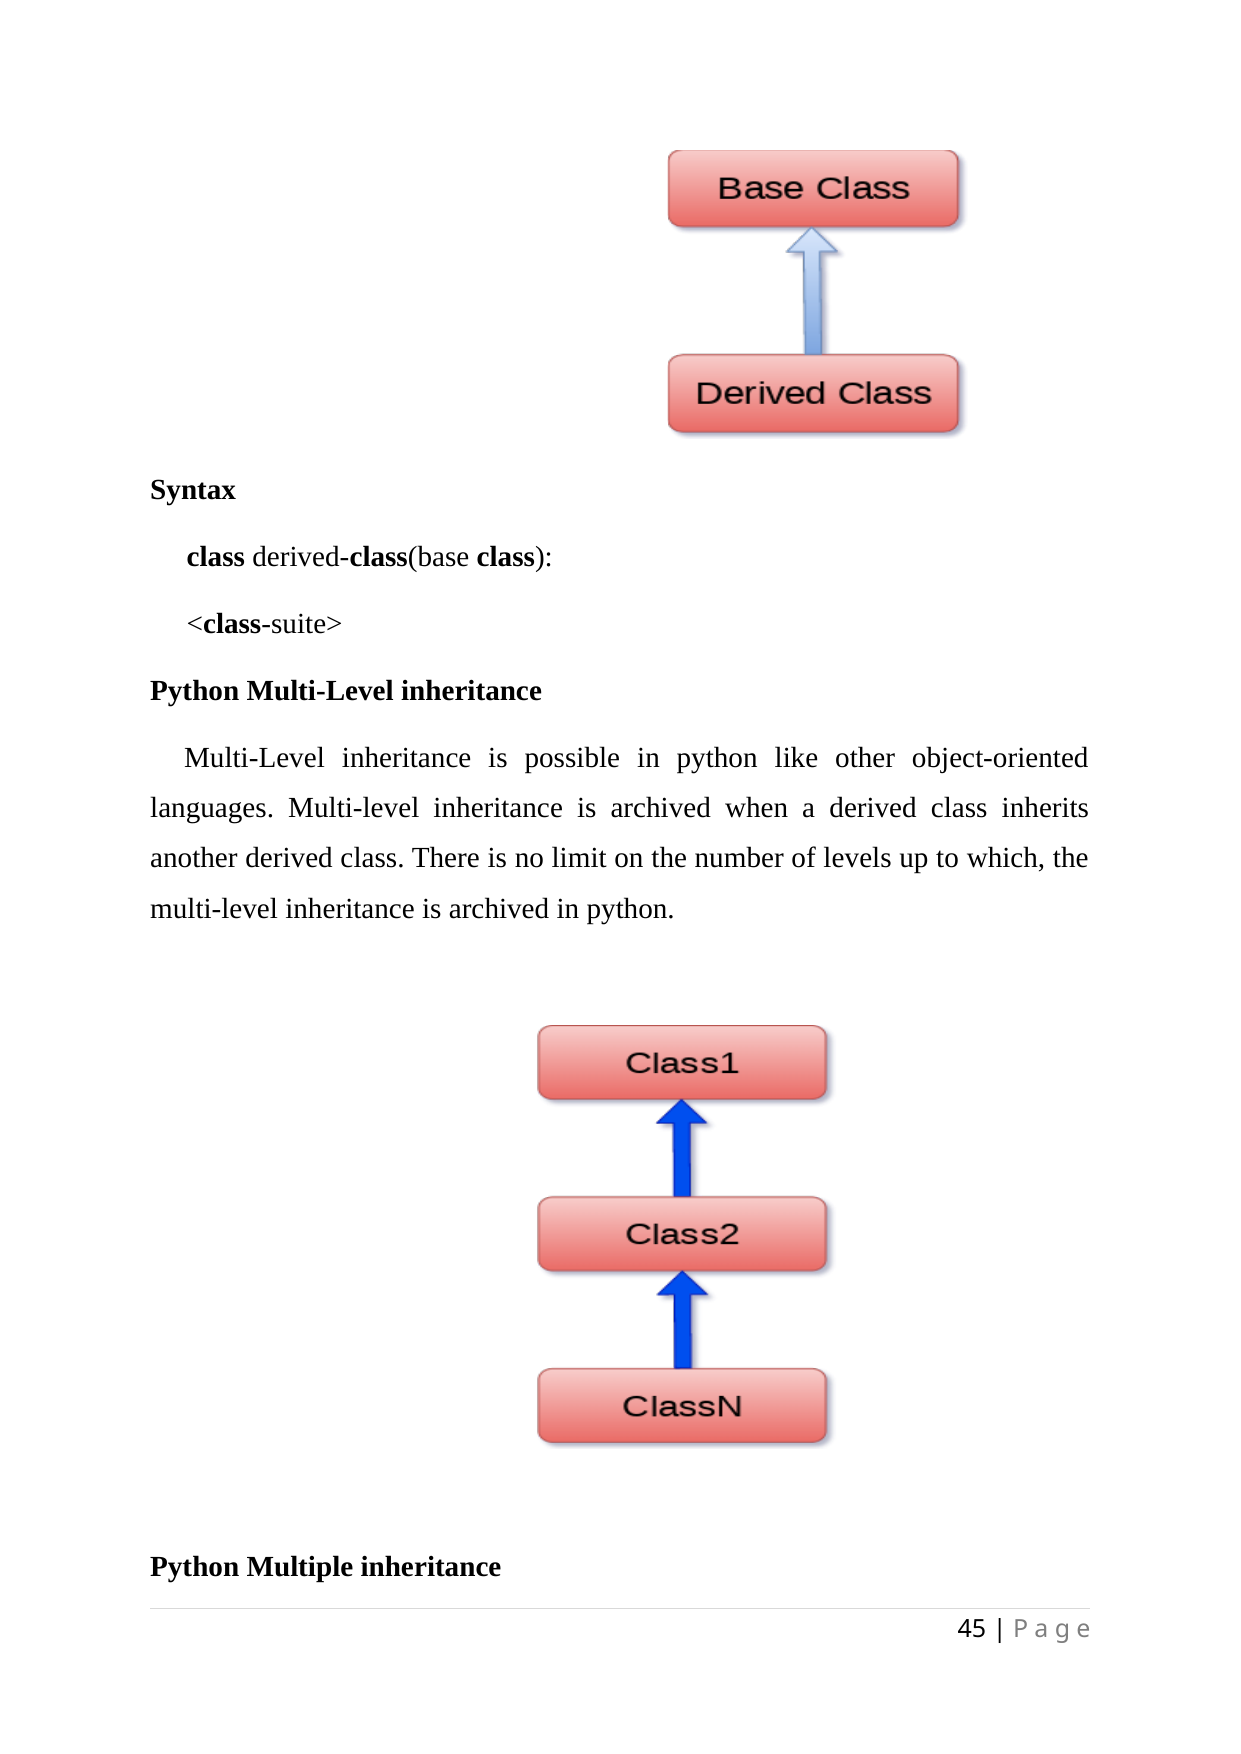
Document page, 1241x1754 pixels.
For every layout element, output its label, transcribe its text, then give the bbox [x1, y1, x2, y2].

text <class-suite> [150, 606, 1090, 639]
text Multi-Level inheritance is possible in python like other object-oriented languages. Multi-level inheritance is archived when a derived class inherits another derived class. There is no limit on the number of levels up to which, the multi-level inheritance is archived in python. [150, 740, 1090, 924]
text Python Multiple inheritance [150, 1549, 1090, 1582]
text class derived-class(base class): [150, 539, 1090, 572]
text Syntax [150, 472, 1090, 506]
text Python Multi-Level inheritance [150, 673, 1090, 706]
